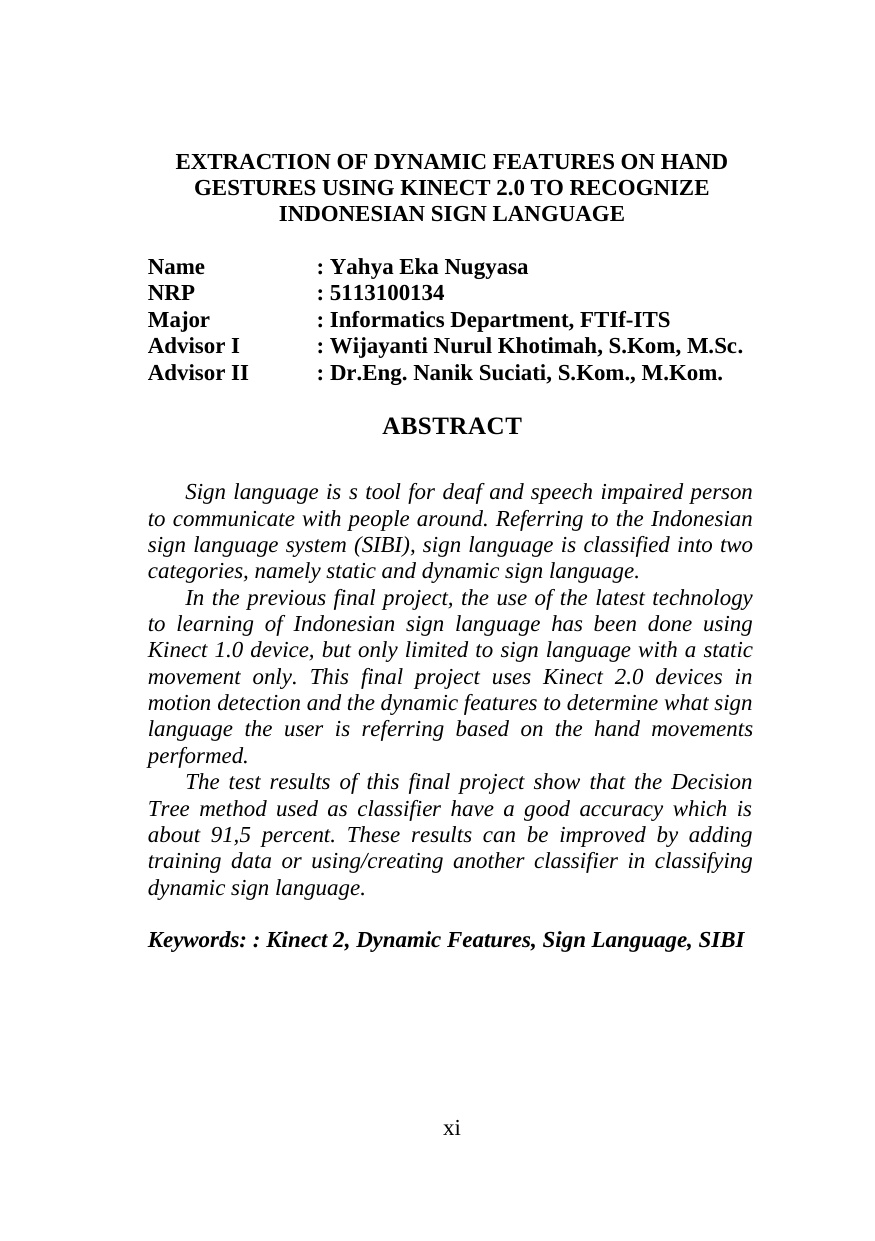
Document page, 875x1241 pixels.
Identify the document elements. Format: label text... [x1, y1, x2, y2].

text NRP : 5113100134 [148, 279, 756, 306]
subtitle ABSTRACT [148, 411, 756, 440]
text Name : Yahya Eka Nugyasa [148, 253, 756, 279]
text In the previous final project, the use of the latest technology to learning of Indonesian sign language has been done using Kinect 1.0 device, but only limited to sign language with a static movement only. This final project uses Kinect 2.0 devices in motion detection and the dynamic features to determine what sign language the user is referring based on the hand movements performed. [148, 584, 756, 768]
text Major : Informatics Department, FTIf-ITS [148, 306, 756, 332]
text The test results of this final project show that the Decision Tree method used as classifier have a good accuracy which is about 91,5 percent. These results can be improved by adding training data or using/creating another classifier in classifying dynamic sign language. [148, 768, 756, 900]
text Keywords: : Kinect 2, Dynamic Features, Sign Language, SIBI [148, 926, 756, 953]
text EXTRACTION OF DYNAMIC FEATURES ON HAND GESTURES USING KINECT 2.0 TO RECOGNIZE INDONESIAN SIGN LANGUAGE [148, 148, 756, 253]
text Advisor II : Dr.Eng. Nanik Suciati, S.Kom., M.Kom. [148, 358, 775, 385]
text Advisor I : Wijayanti Nurul Khotimah, S.Kom, M.Sc. [148, 332, 756, 358]
text Sign language is s tool for deaf and speech impaired person to communicate with people around. Referring to the Indonesian sign language system (SIBI), sign language is classified into two categories, namely static and dynamic sign language. [148, 478, 756, 584]
